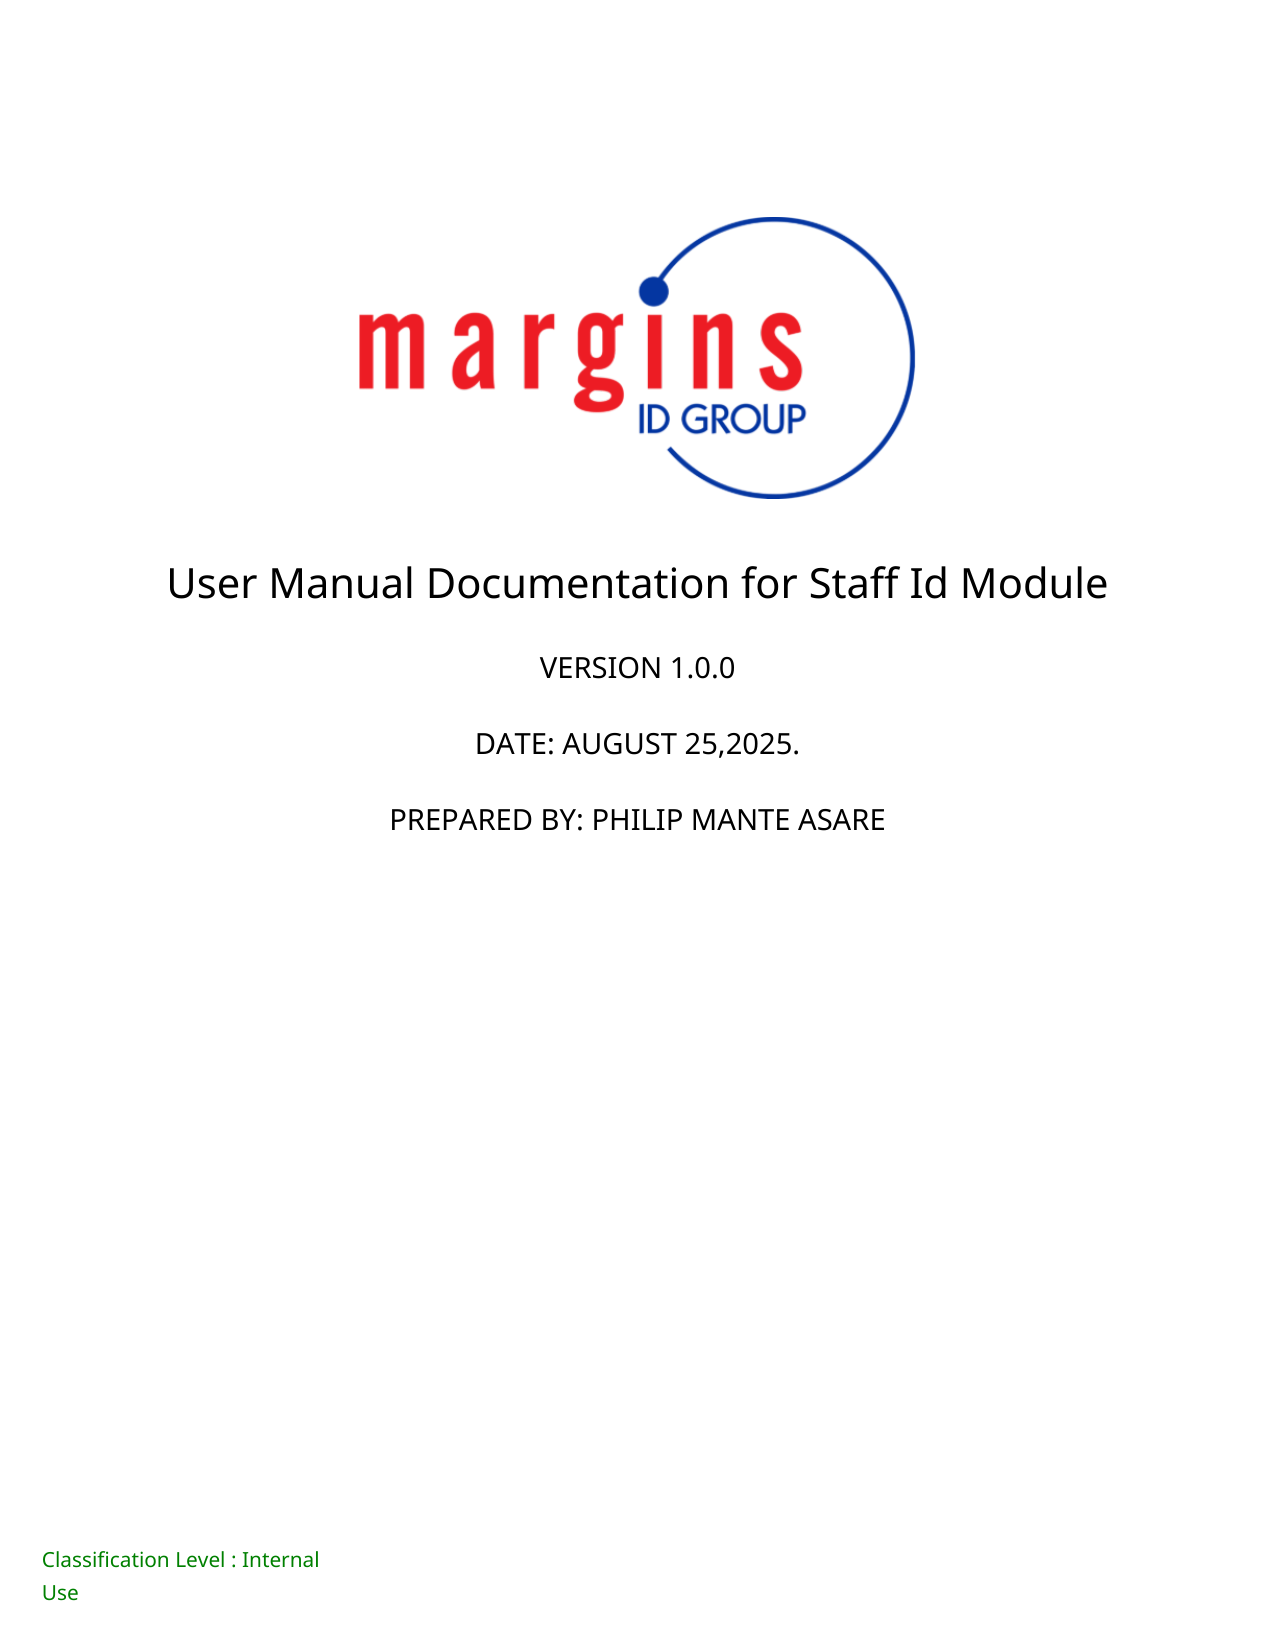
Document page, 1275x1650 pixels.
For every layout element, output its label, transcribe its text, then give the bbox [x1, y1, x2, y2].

subtitle User Manual Documentation for Staff Id Module [150, 553, 1125, 610]
text PREPARED BY: PHILIP MANTE ASARE [150, 799, 1125, 839]
text DATE: AUGUST 25,2025. [150, 723, 1125, 763]
text VERSION 1.0.0 [150, 647, 1125, 687]
